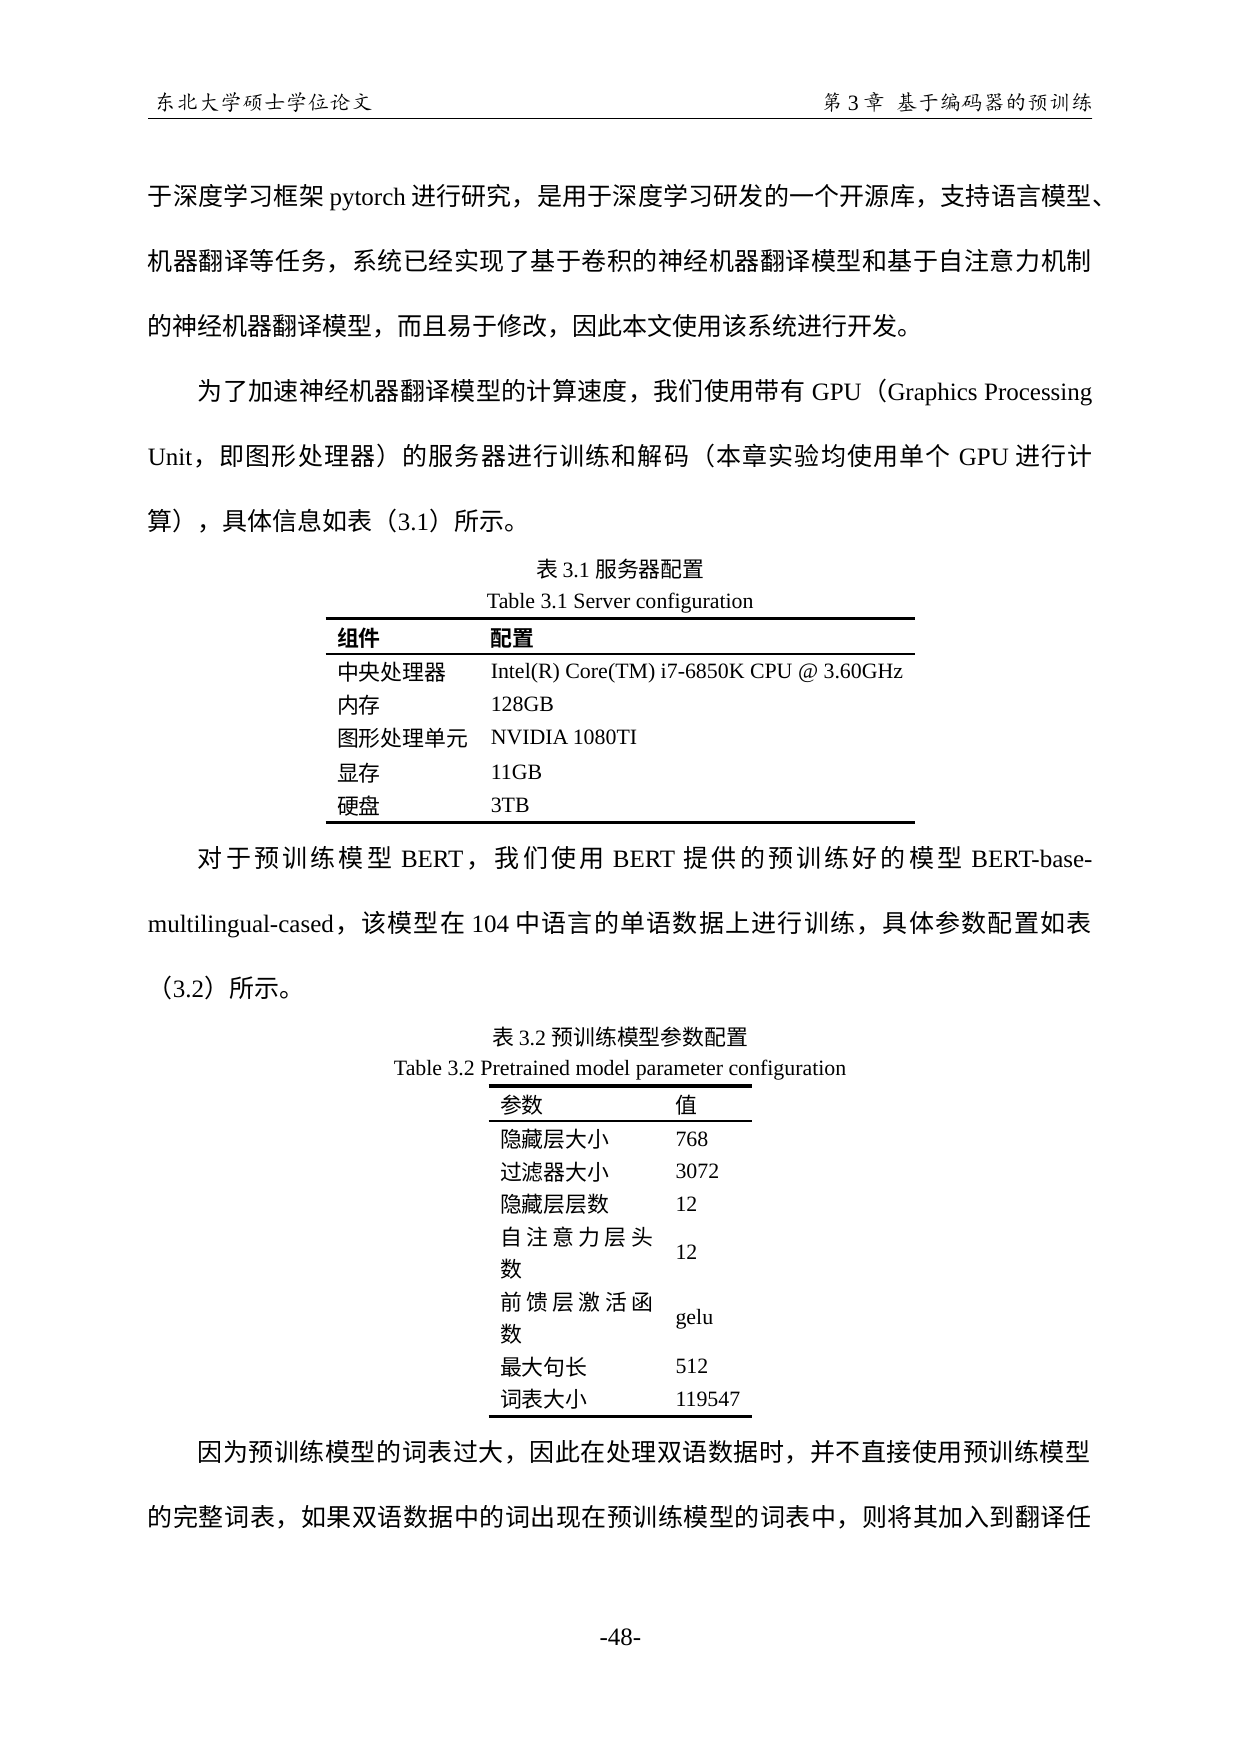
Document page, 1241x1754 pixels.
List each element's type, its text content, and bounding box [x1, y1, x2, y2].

table_cell 最大句长 [489, 1350, 664, 1382]
text 为了加速神经机器翻译模型的计算速度，我们使用带有GPU（Graphics Processing Unit，即图形处理器）的服务器进行训练和解码（本章实验均使用单个GPU进行计算），具体信息如表（3.1）所示。 [148, 357, 1092, 552]
table_cell 12 [664, 1220, 752, 1284]
table_header 组件 [326, 620, 479, 653]
table_cell Intel(R) Core(TM) i7-6850K CPU @ 3.60GHz [479, 655, 915, 687]
table_cell 过滤器大小 [489, 1155, 664, 1187]
text Table 3.1 Server configuration [148, 584, 1092, 617]
text 表3.1 服务器配置 [148, 552, 1092, 584]
table_cell 隐藏层层数 [489, 1187, 664, 1219]
text 对于预训练模型BERT，我们使用BERT提供的预训练好的模型BERT-base-multilingual-cased，该模型在104中语言的单语数据上进行训练，具体参数配置如表（3.2）所示。 [148, 824, 1092, 1019]
table_cell 128GB [479, 687, 915, 720]
table_header 配置 [479, 620, 915, 653]
text 表3.2 预训练模型参数配置 [148, 1019, 1092, 1052]
table_cell 词表大小 [489, 1382, 664, 1414]
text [148, 1418, 1092, 1548]
table_cell gelu [664, 1285, 752, 1349]
table_header 参数 [489, 1088, 664, 1120]
table_cell 中央处理器 [326, 655, 479, 687]
table_cell 11GB [479, 754, 915, 789]
table_cell 3TB [479, 789, 915, 821]
table_cell NVIDIA 1080TI [479, 720, 915, 754]
table_cell 前馈层激活函数 [489, 1285, 664, 1349]
table_header 值 [664, 1088, 752, 1120]
table_cell 768 [664, 1122, 752, 1154]
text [148, 162, 1092, 357]
table_cell 图形处理单元 [326, 720, 479, 754]
table_cell 512 [664, 1350, 752, 1382]
table_cell 硬盘 [326, 789, 479, 821]
text Table 3.2 Pretrained model parameter configuration [148, 1052, 1092, 1084]
table_cell 内存 [326, 687, 479, 720]
table_cell 隐藏层大小 [489, 1122, 664, 1154]
table_cell 12 [664, 1187, 752, 1219]
table_cell 自注意力层头数 [489, 1220, 664, 1284]
table_cell 3072 [664, 1155, 752, 1187]
table_cell 119547 [664, 1382, 752, 1414]
table_cell 显存 [326, 754, 479, 789]
